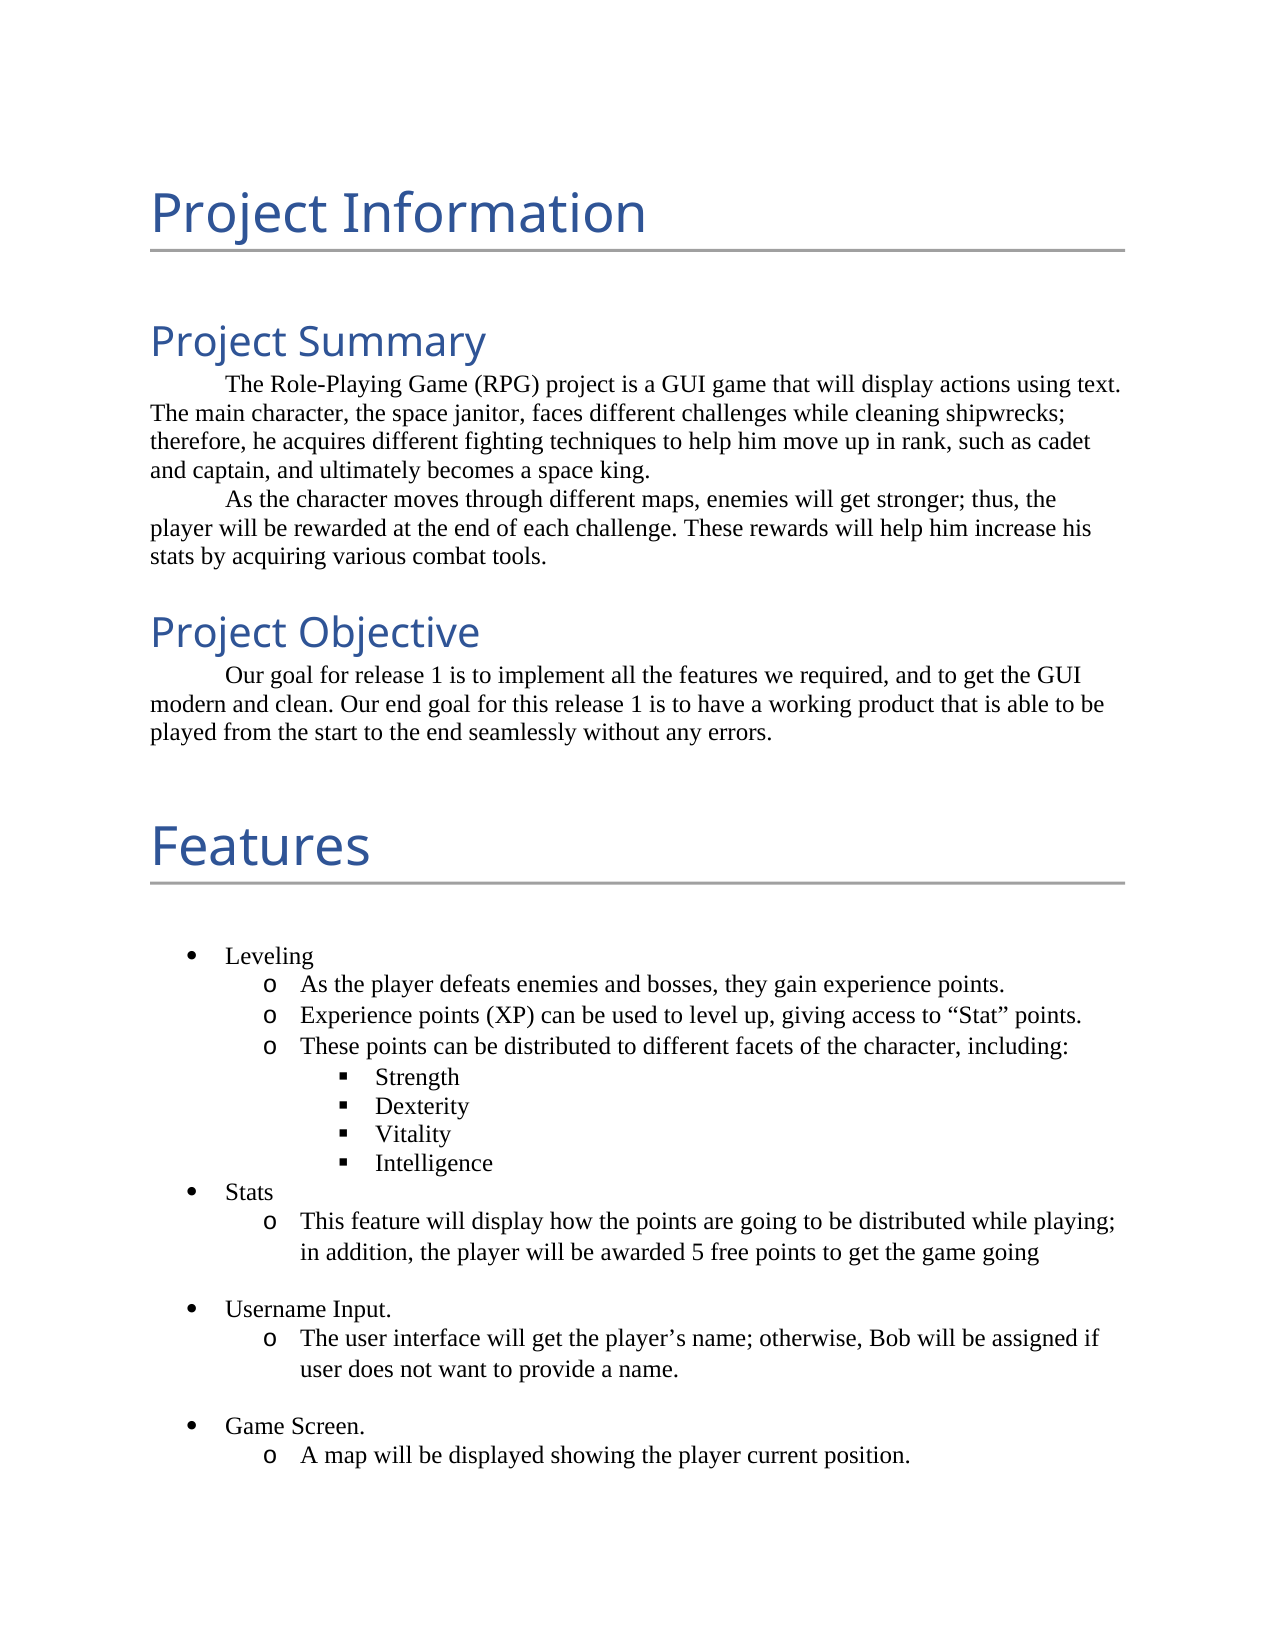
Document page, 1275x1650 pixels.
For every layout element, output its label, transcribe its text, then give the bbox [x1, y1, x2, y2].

subtitle Project Summary [150, 312, 1125, 369]
list Strength [337, 1062, 1125, 1091]
list Intelligence [337, 1148, 1125, 1177]
list Game Screen. [187, 1411, 1125, 1440]
list Username Input. [187, 1294, 1125, 1323]
subtitle Features [150, 808, 1125, 881]
text The Role-Playing Game (RPG) project is a GUI game that will display actions using text. The main character, the space janitor, faces different challenges while cleaning shipwrecks; therefore, he acquires different fighting techniques to help him move up in rank, such as cadet and captain, and ultimately becomes a space king. [150, 369, 1125, 484]
list The user interface will get the player’s name; otherwise, Bob will be assigned if user does not want to provide a name. [262, 1323, 1125, 1382]
list These points can be distributed to different facets of the character, including: [262, 1031, 1125, 1062]
list A map will be displayed showing the player current position. [262, 1440, 1125, 1471]
list Vitality [337, 1119, 1125, 1148]
list Experience points (XP) can be used to level up, giving access to “Stat” points. [262, 1000, 1125, 1031]
subtitle Project Objective [150, 603, 1125, 660]
text Our goal for release 1 is to implement all the features we required, and to get the GUI modern and clean. Our end goal for this release 1 is to have a working product that is able to be played from the start to the end seamlessly without any errors. [150, 660, 1125, 746]
list Leveling [187, 941, 1125, 969]
list As the player defeats enemies and bosses, they gain experience points. [262, 969, 1125, 1000]
list This feature will display how the points are going to be distributed while playing; in addition, the player will be awarded 5 free points to get the game going [262, 1206, 1125, 1265]
list Dexterity [337, 1091, 1125, 1119]
text As the character moves through different maps, enemies will get stronger; thus, the player will be rewarded at the end of each challenge. These rewards will help him increase his stats by acquiring various combat tools. [150, 484, 1125, 570]
list Stats [187, 1177, 1125, 1206]
subtitle Project Information [150, 175, 1125, 248]
